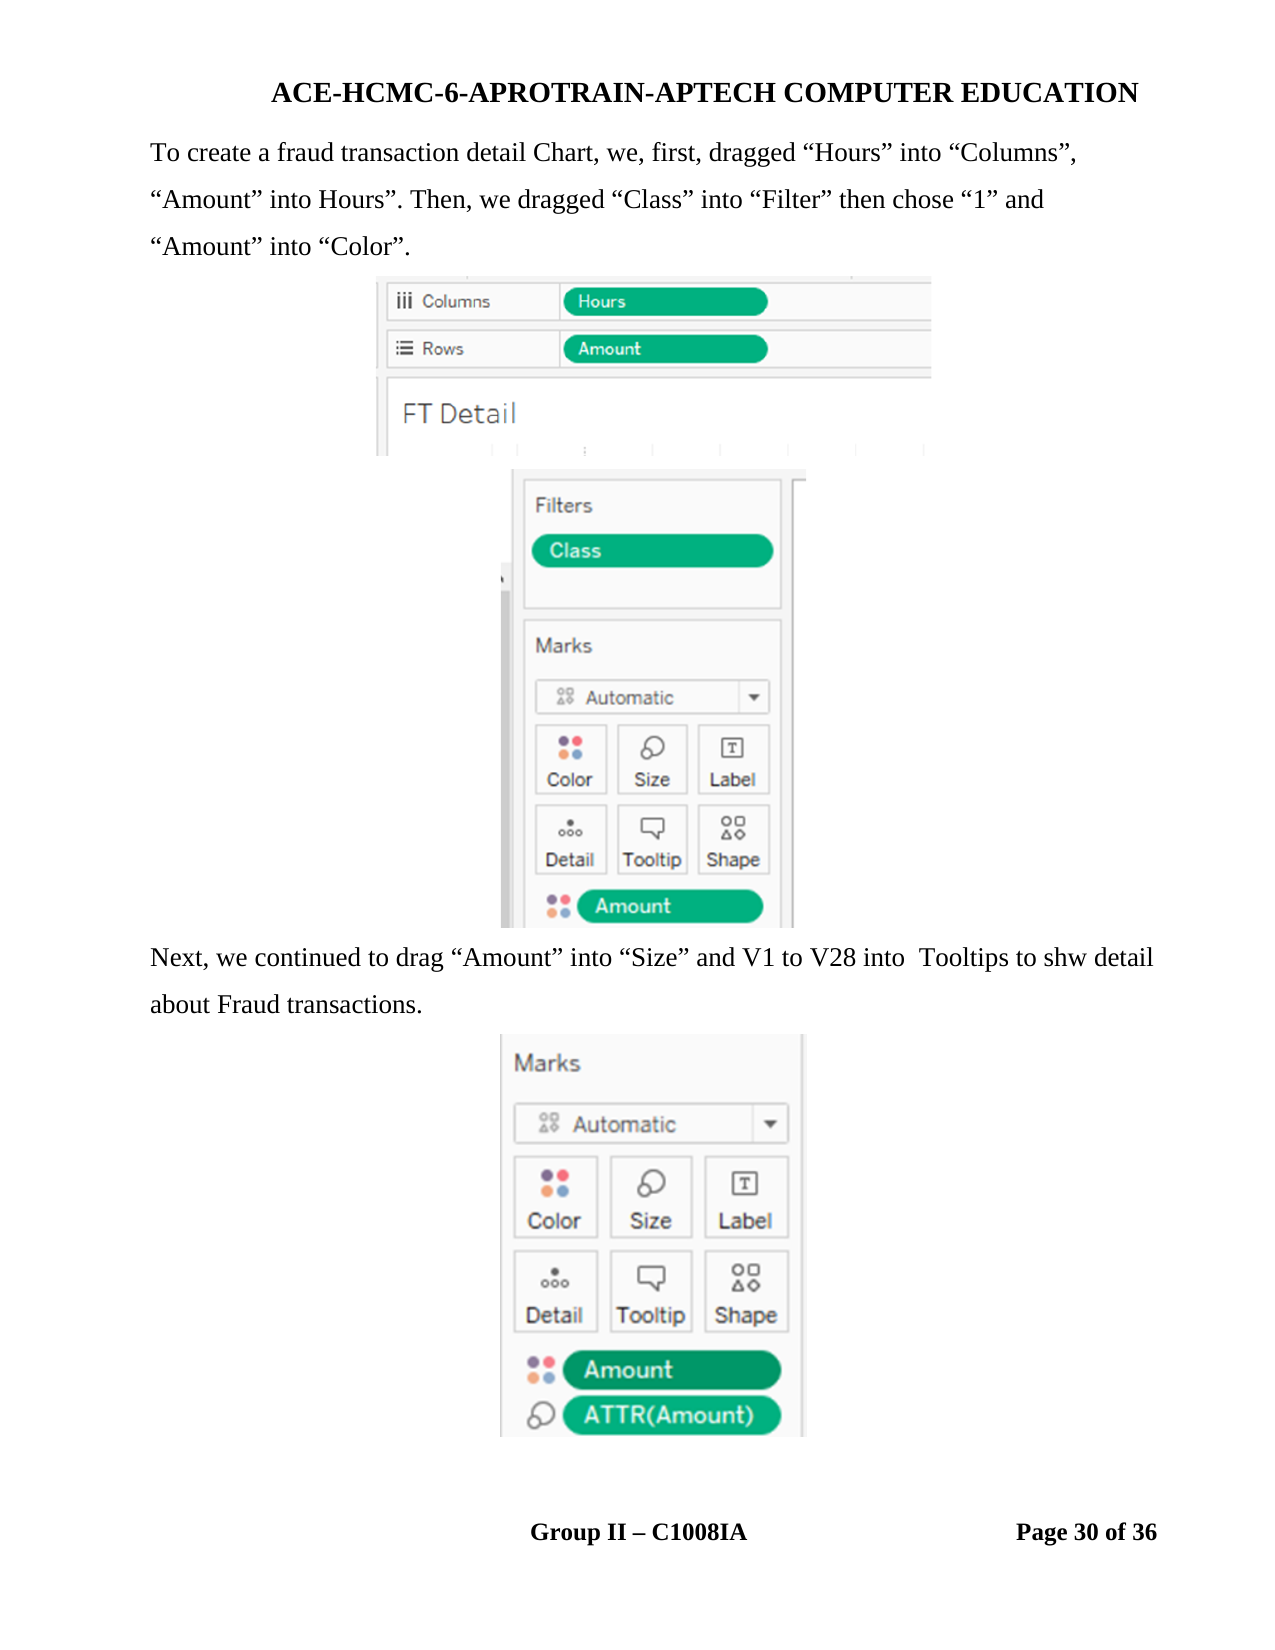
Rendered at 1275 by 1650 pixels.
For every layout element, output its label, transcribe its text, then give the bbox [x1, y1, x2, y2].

text Next, we continued to drag “Amount” into “Size” and V1 to V28 into Tooltips to shw detail about Fraud transactions. [150, 941, 1157, 1019]
text To create a fraud transaction detail Chart, we, first, dragged “Hours” into “Columns”, “Amount” into Hours”. Then, we dragged “Class” into “Filter” then chose “1” and “Amount” into “Color”. [150, 137, 1157, 261]
picture [375, 276, 932, 456]
picture [500, 1034, 807, 1437]
picture [500, 469, 807, 928]
